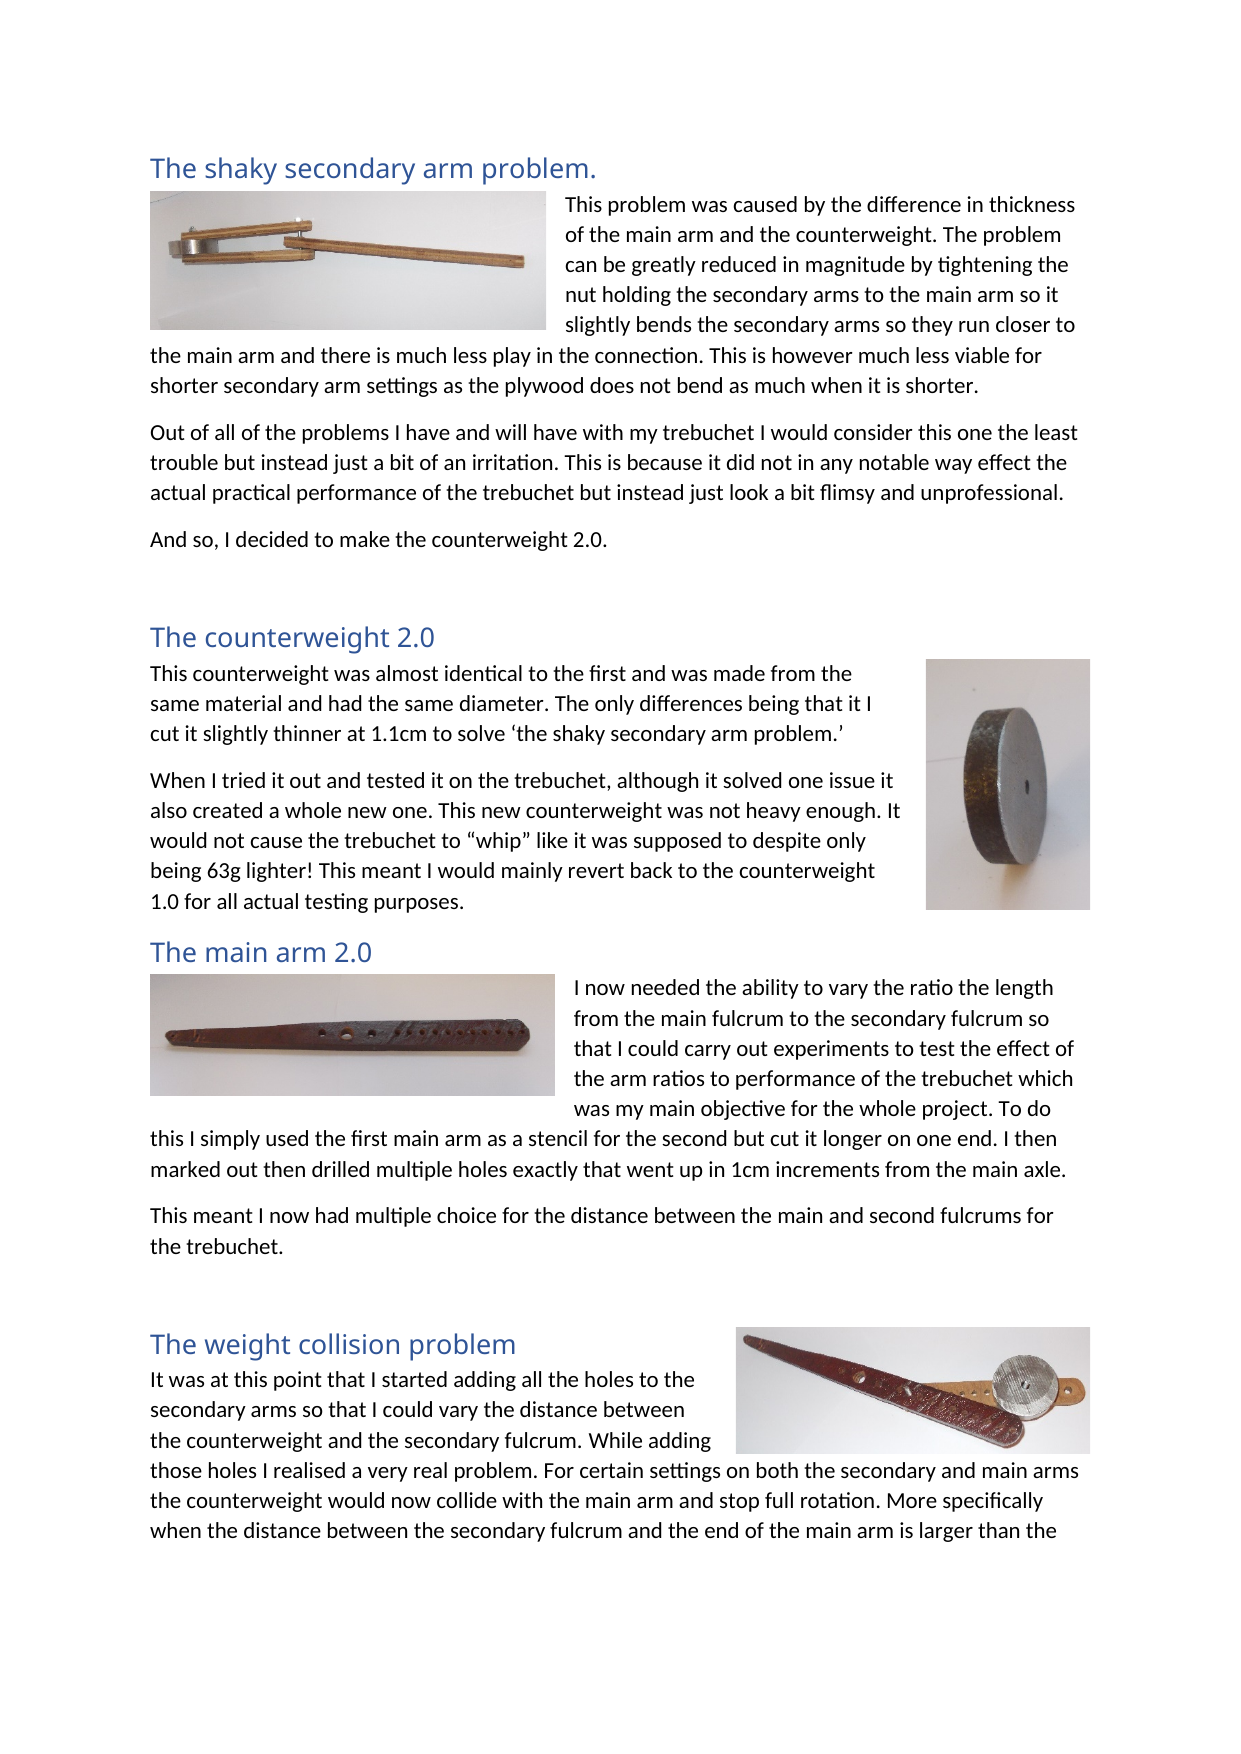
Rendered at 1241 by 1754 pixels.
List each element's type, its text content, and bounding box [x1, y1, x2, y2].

text When I tried it out and tested it on the trebuchet, although it solved one issue it also created a whole new one. This new counterweight was not heavy enough. It would not cause the trebuchet to “whip” like it was supposed to despite only being 63g lighter! This meant I would mainly revert back to the counterweight 1.0 for all actual testing purposes. [150, 766, 1090, 915]
text This counterweight was almost identical to the first and was made from the same material and had the same diameter. The only differences being that it I cut it slightly thinner at 1.1cm to solve ‘the shaky secondary arm problem.’ [150, 659, 925, 747]
picture [150, 191, 547, 330]
subtitle The counterweight 2.0 [150, 619, 1090, 656]
picture [150, 974, 555, 1096]
text And so, I decided to make the counterweight 2.0. [150, 525, 1090, 553]
subtitle The shaky secondary arm problem. [150, 150, 1090, 187]
subtitle The main arm 2.0 [150, 934, 1090, 971]
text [150, 1365, 1090, 1544]
subtitle The weight collision problem [150, 1326, 1090, 1362]
picture [925, 659, 1091, 910]
picture [735, 1327, 1091, 1454]
text Out of all of the problems I have and will have with my trebuchet I would consider this one the least trouble but instead just a bit of an irritation. This is because it did not in any notable way effect the actual practical performance of the trebuchet but instead just look a bit flimsy and unprofessional. [150, 418, 1090, 506]
text This meant I now had multiple choice for the distance between the main and second fulcrums for the trebuchet. [150, 1202, 1090, 1260]
